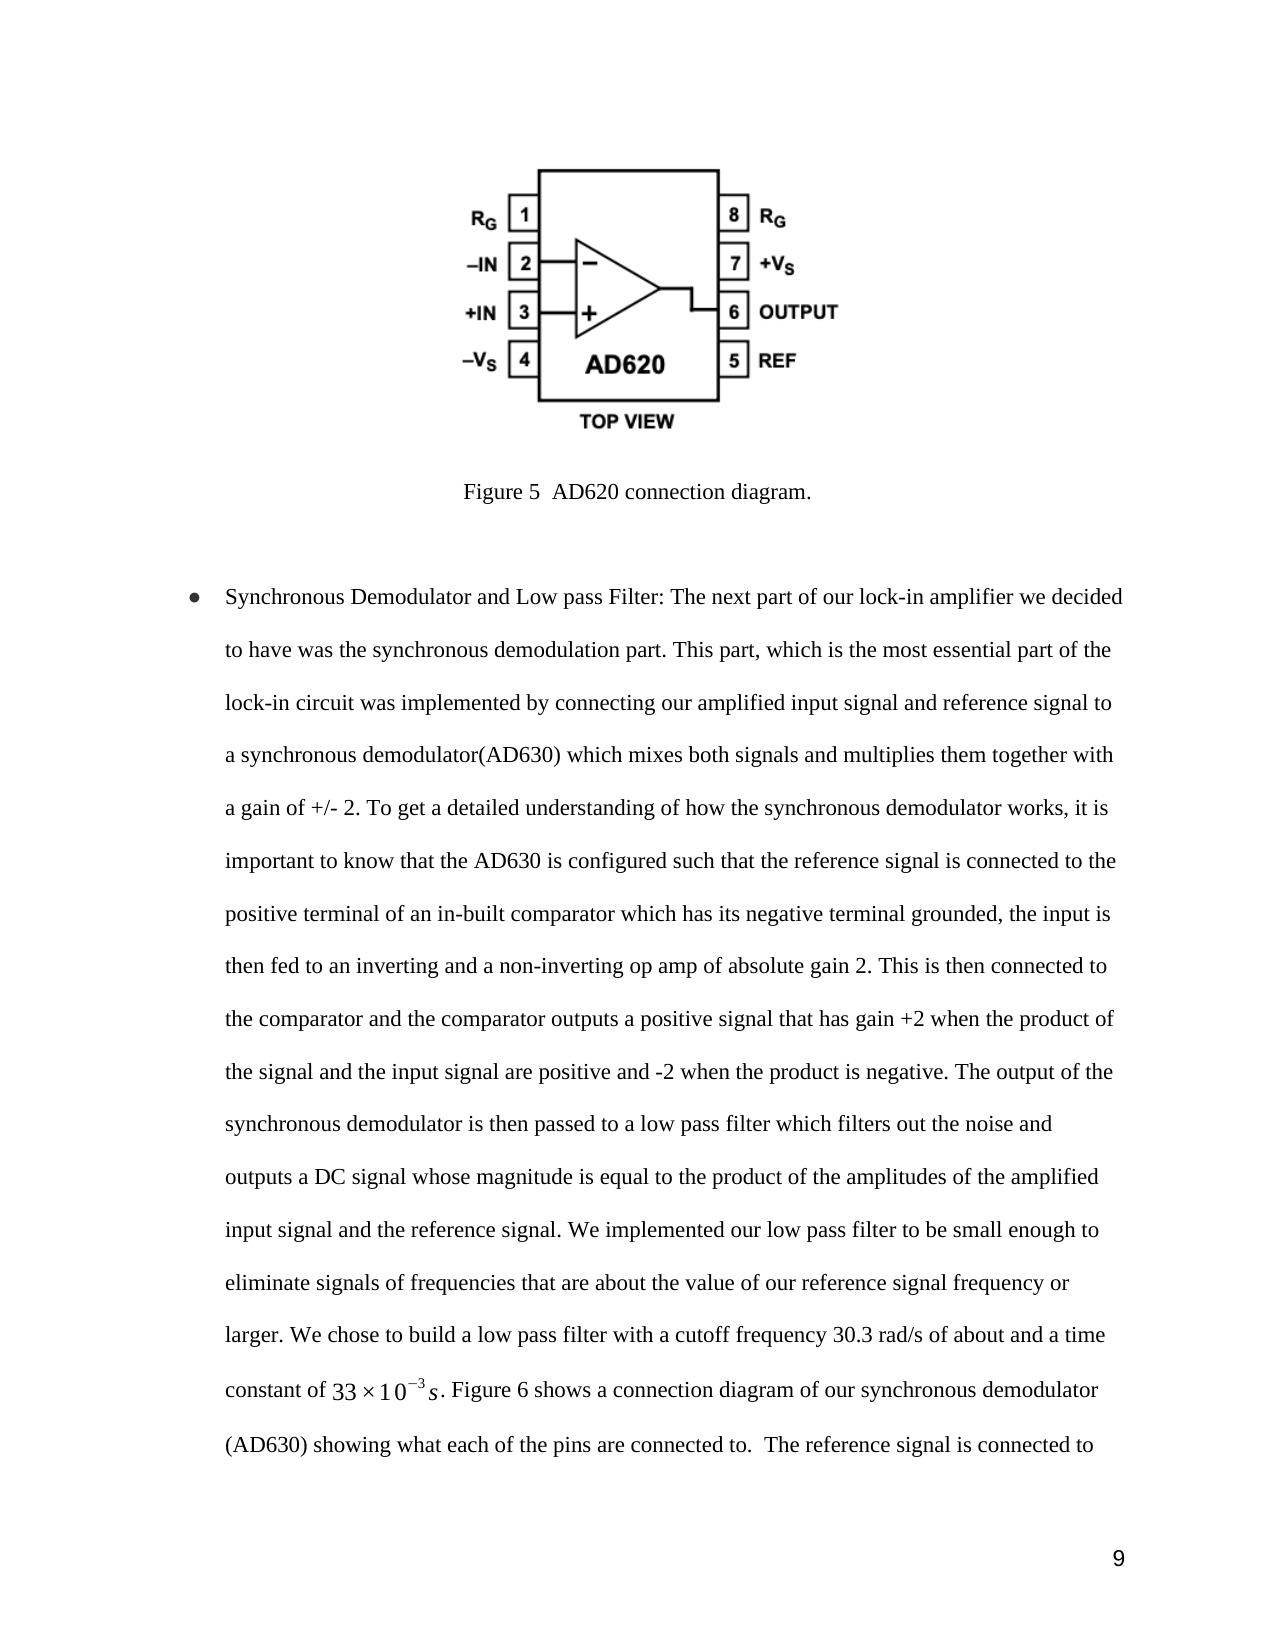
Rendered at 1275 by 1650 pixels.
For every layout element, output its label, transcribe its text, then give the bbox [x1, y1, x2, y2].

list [187, 583, 1125, 1458]
picture [430, 150, 845, 452]
text Figure 5 AD620 connection diagram. [150, 478, 1125, 504]
